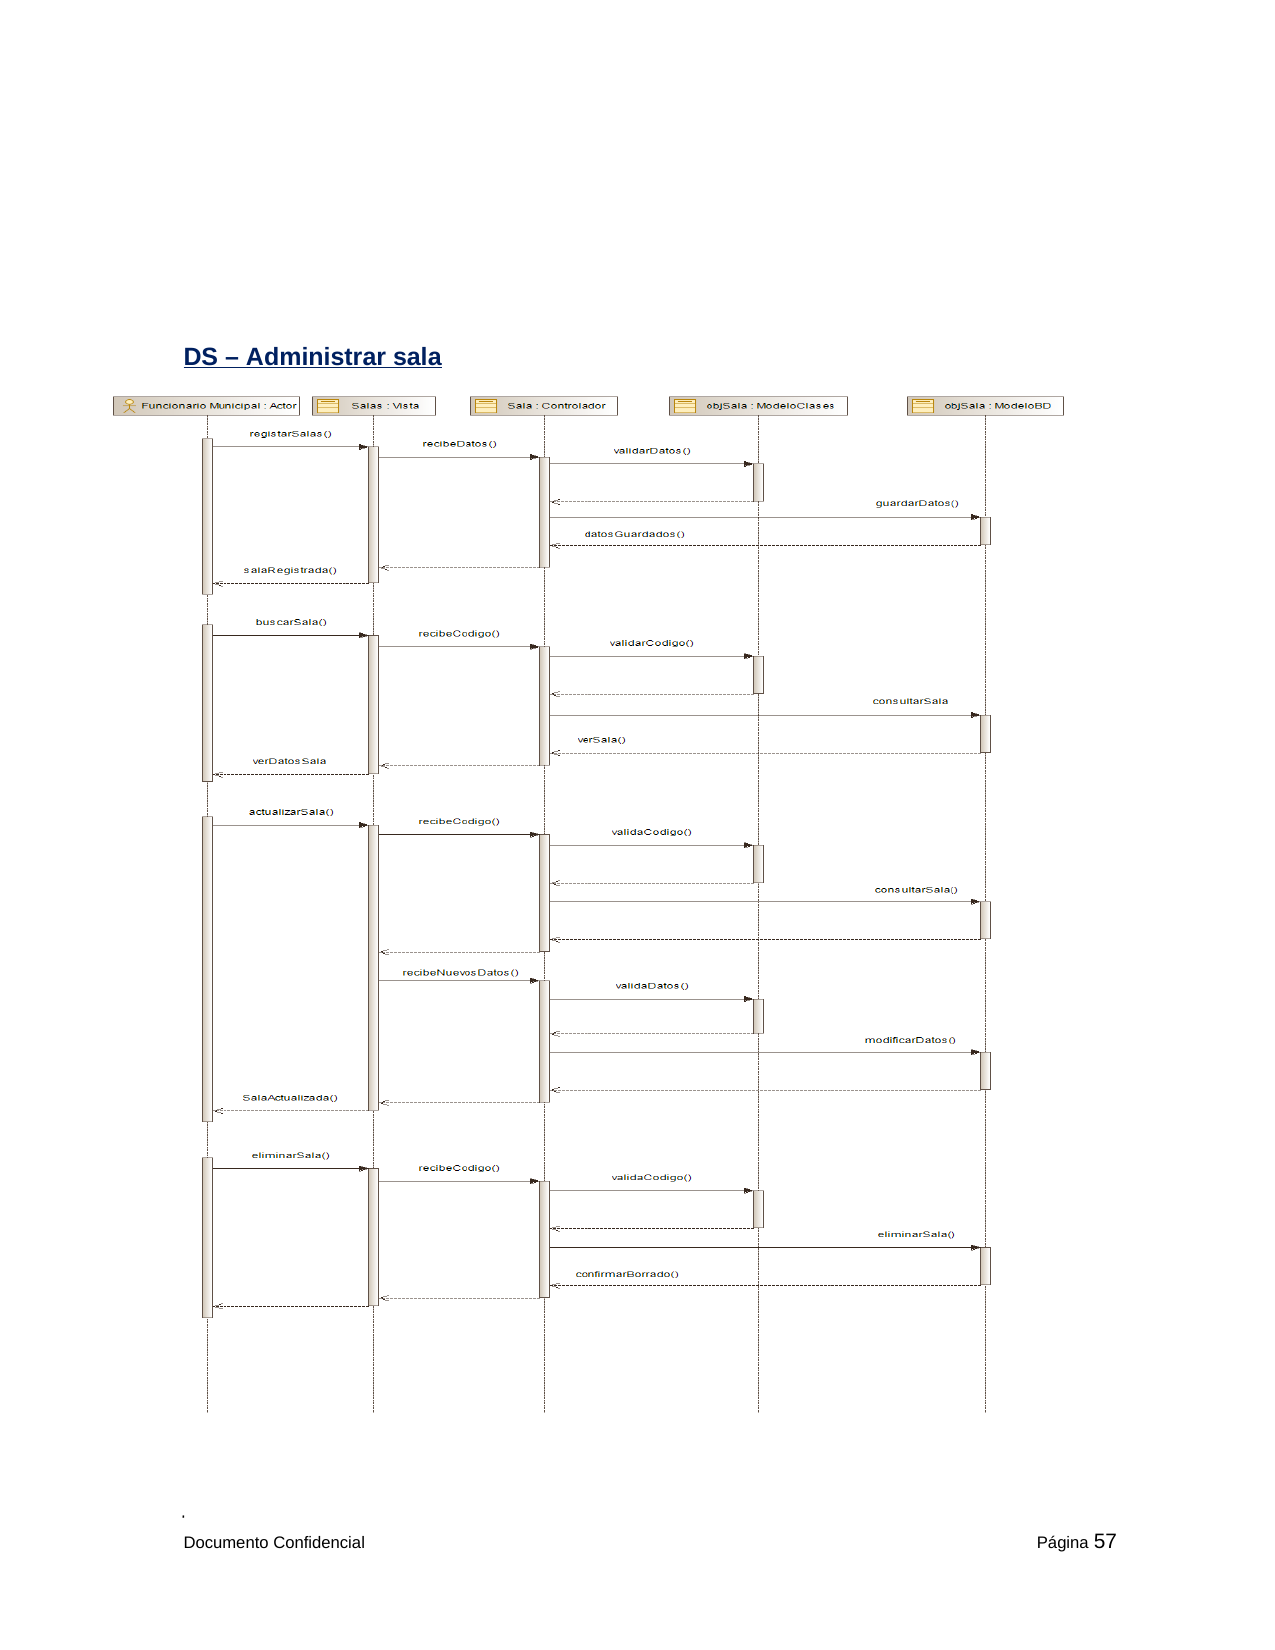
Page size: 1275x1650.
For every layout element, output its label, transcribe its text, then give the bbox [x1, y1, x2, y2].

picture [103, 390, 1073, 1419]
text DS – Administrar sala [183, 342, 1125, 370]
